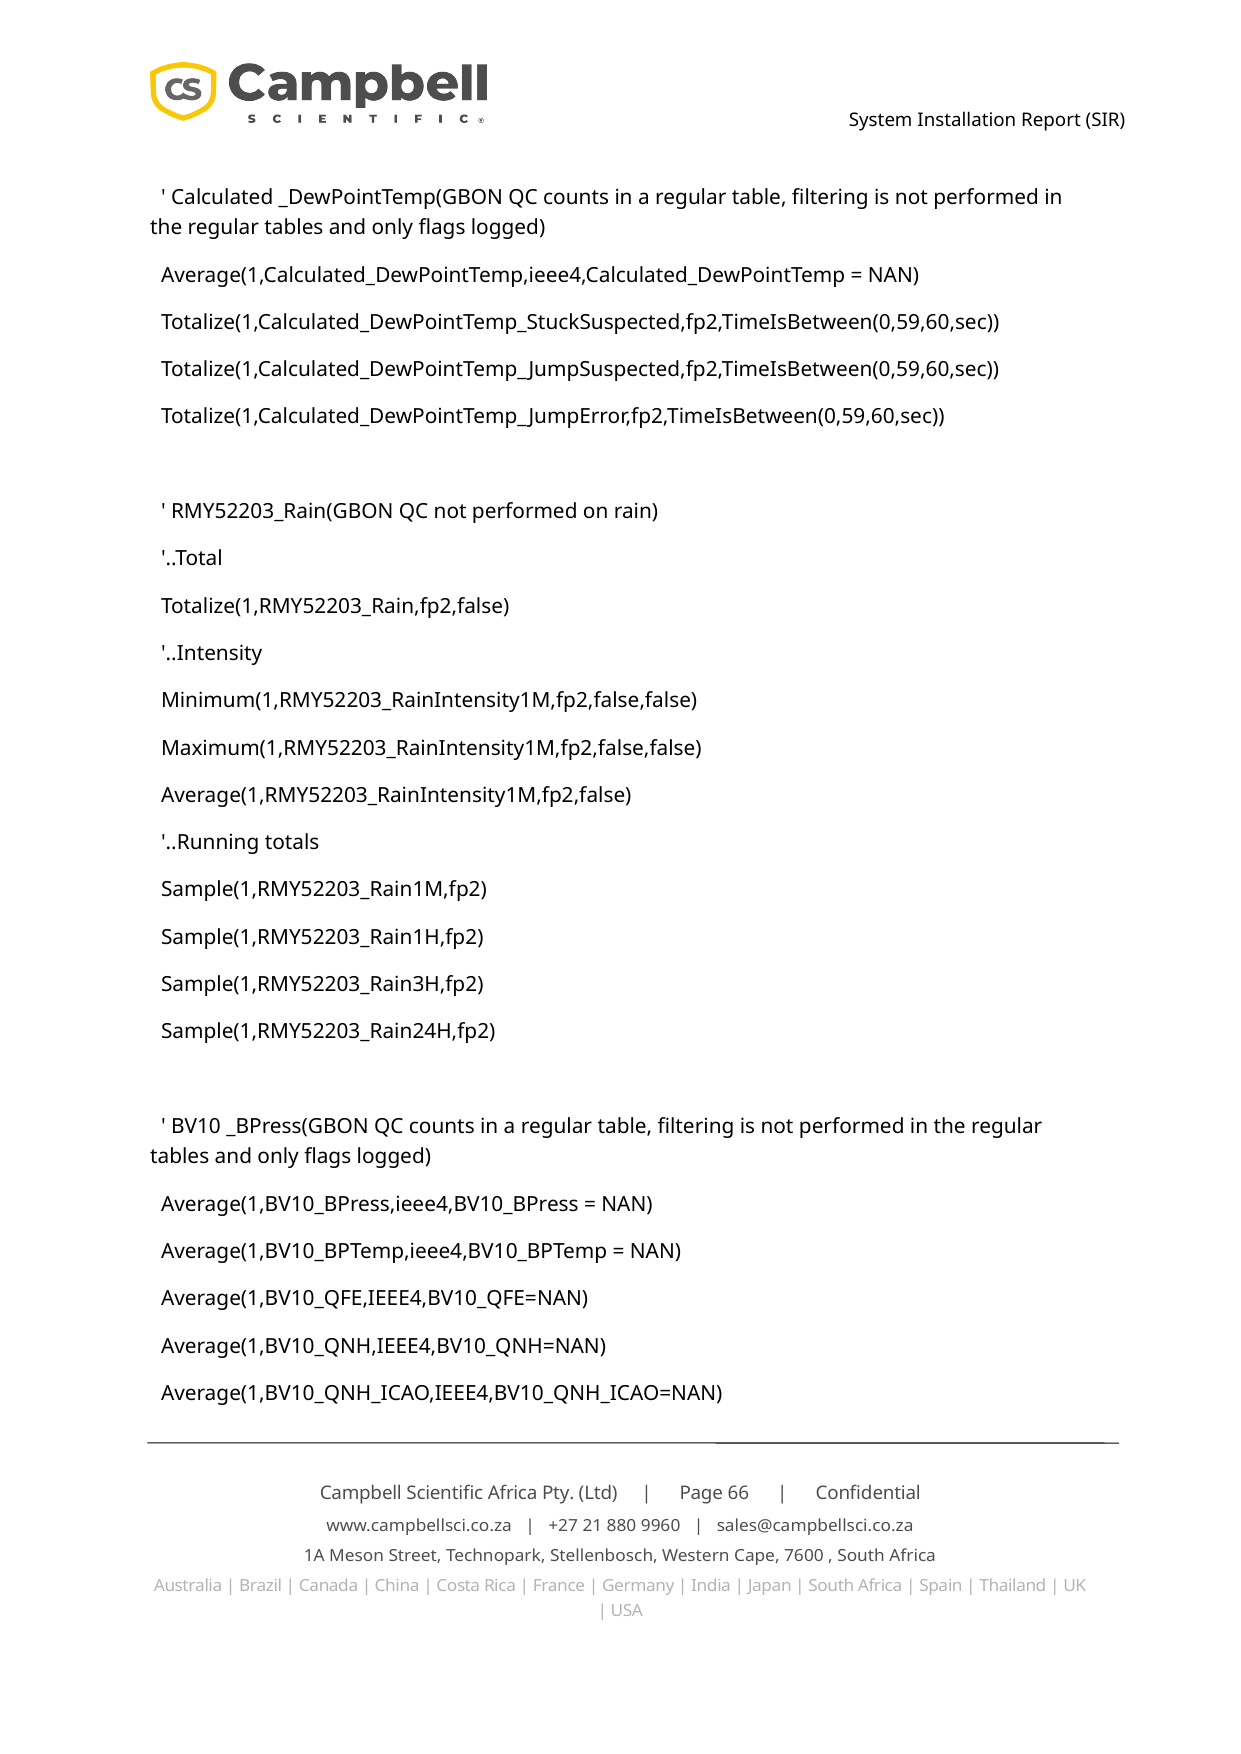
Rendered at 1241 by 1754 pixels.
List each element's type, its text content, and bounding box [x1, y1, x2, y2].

text Minimum(1,RMY52203_RainIntensity1M,fp2,false,false) [150, 685, 1090, 714]
text Sample(1,RMY52203_Rain1H,fp2) [150, 922, 1090, 950]
text Sample(1,RMY52203_Rain3H,fp2) [150, 969, 1090, 997]
text Average(1,BV10_QNH_ICAO,IEEE4,BV10_QNH_ICAO=NAN) [150, 1378, 1090, 1406]
text '..Total [150, 543, 1090, 572]
text '..Intensity [150, 638, 1090, 666]
text Sample(1,RMY52203_Rain24H,fp2) [150, 1016, 1090, 1045]
picture [150, 62, 487, 123]
text Totalize(1,Calculated_DewPointTemp_JumpSuspected,fp2,TimeIsBetween(0,59,60,sec)) [150, 354, 1090, 383]
text Totalize(1,RMY52203_Rain,fp2,false) [150, 591, 1090, 619]
text Average(1,BV10_BPTemp,ieee4,BV10_BPTemp = NAN) [150, 1236, 1090, 1264]
text Totalize(1,Calculated_DewPointTemp_JumpError,fp2,TimeIsBetween(0,59,60,sec)) [150, 402, 1090, 430]
text '..Running totals [150, 827, 1090, 856]
text Maximum(1,RMY52203_RainIntensity1M,fp2,false,false) [150, 733, 1090, 761]
text ' BV10 _BPress(GBON QC counts in a regular table, filtering is not performed in the regular tables and only flags logged) [150, 1111, 1090, 1170]
text Average(1,BV10_QNH,IEEE4,BV10_QNH=NAN) [150, 1331, 1090, 1359]
text Average(1,Calculated_DewPointTemp,ieee4,Calculated_DewPointTemp = NAN) [150, 260, 1090, 288]
text Totalize(1,Calculated_DewPointTemp_StuckSuspected,fp2,TimeIsBetween(0,59,60,sec)) [150, 307, 1090, 335]
text ' RMY52203_Rain(GBON QC not performed on rain) [150, 496, 1090, 524]
text Average(1,BV10_BPress,ieee4,BV10_BPress = NAN) [150, 1189, 1090, 1217]
text Average(1,RMY52203_RainIntensity1M,fp2,false) [150, 780, 1090, 808]
text ' Calculated _DewPointTemp(GBON QC counts in a regular table, filtering is not performed in the regular tables and only flags logged) [150, 182, 1090, 241]
text Average(1,BV10_QFE,IEEE4,BV10_QFE=NAN) [150, 1283, 1090, 1312]
text Sample(1,RMY52203_Rain1M,fp2) [150, 874, 1090, 903]
